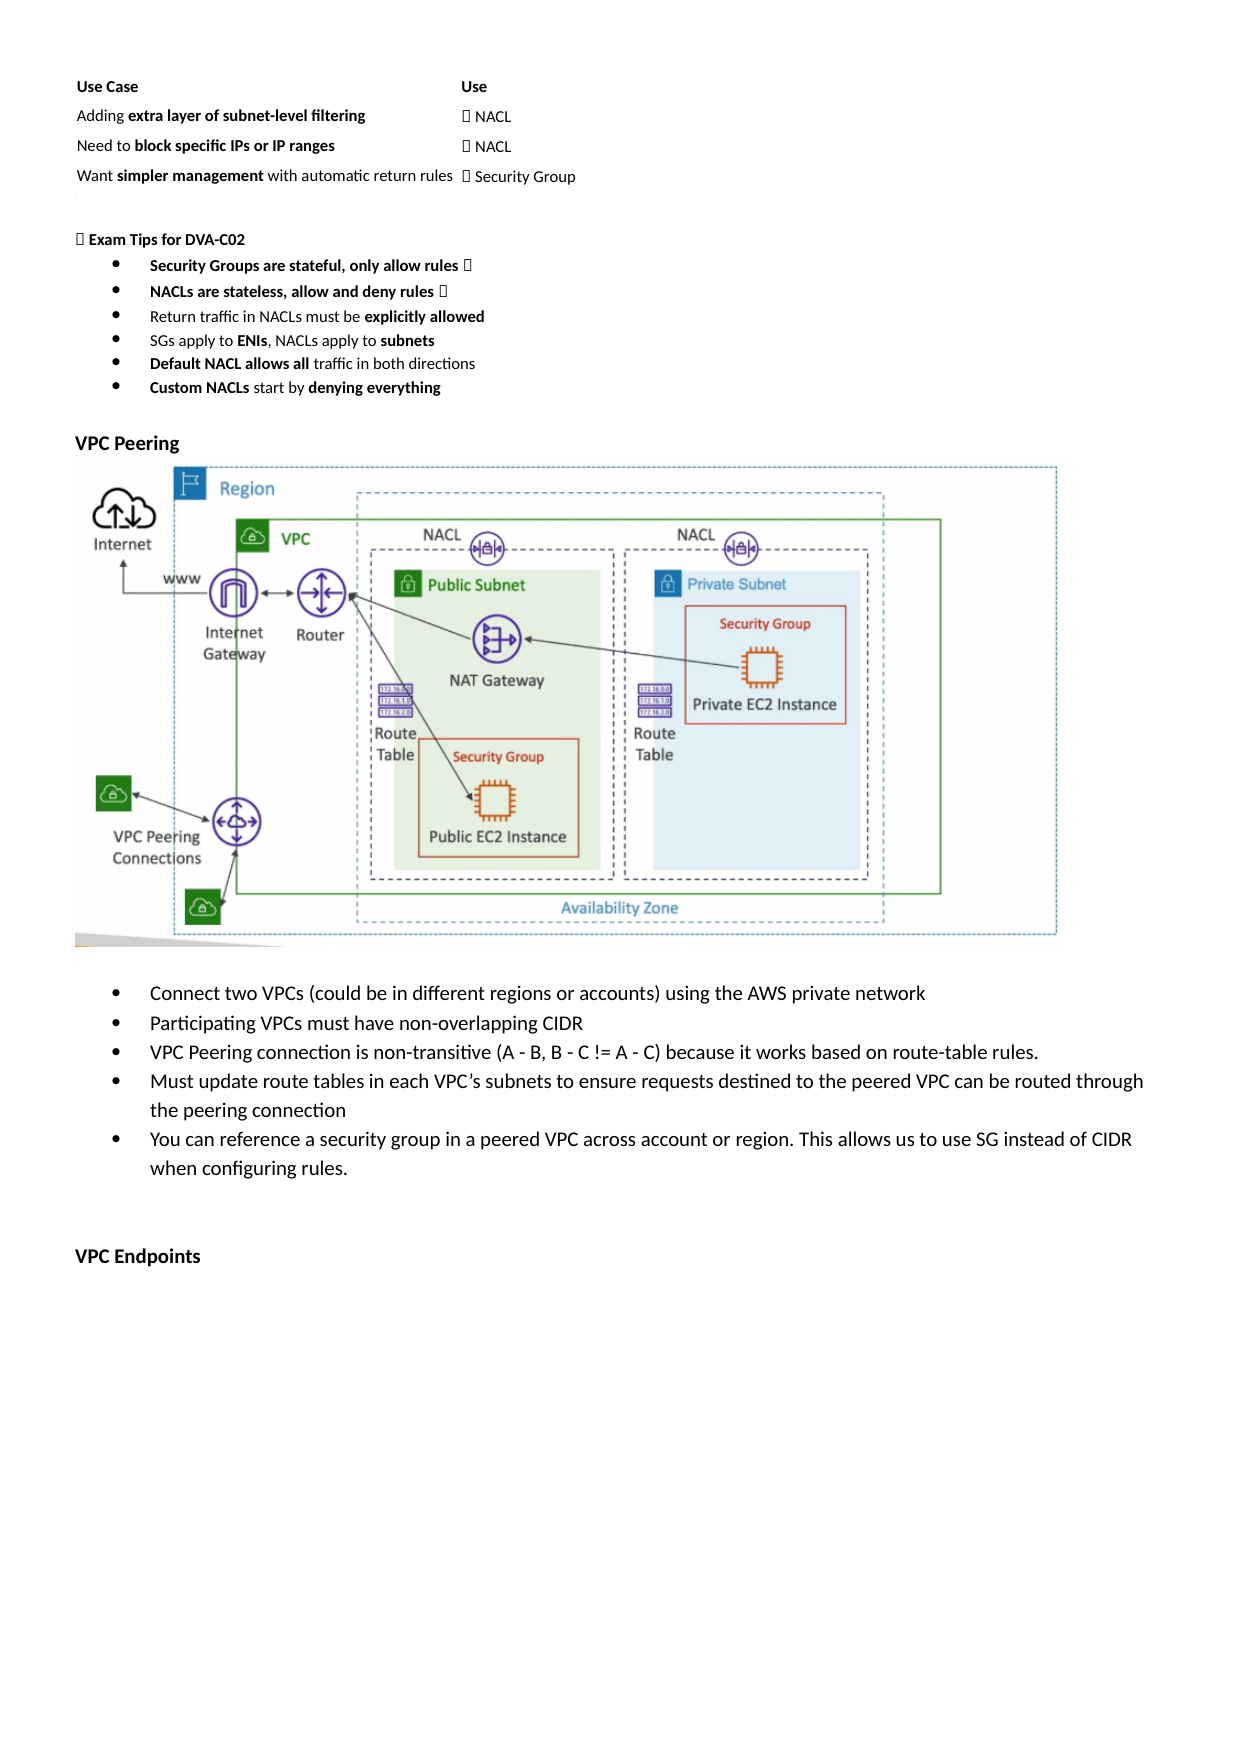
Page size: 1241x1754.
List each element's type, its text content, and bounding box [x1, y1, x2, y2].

list Security Groups are stateful, only allow rules ✅ [112, 254, 1165, 277]
text 📝 Exam Tips for DVA-C02 [75, 228, 1165, 251]
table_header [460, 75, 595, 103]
list Default NACL allows all traffic in both directions [112, 353, 1165, 374]
list SGs apply to ENIs, NACLs apply to subnets [112, 330, 1165, 350]
list Must update route tables in each VPC’s subnets to ensure requests destined to the peered VPC can be routed through the peering connection [112, 1068, 1165, 1123]
picture [75, 459, 1066, 947]
list NACLs are stateless, allow and deny rules ✅ [112, 280, 1165, 303]
list VPC Peering connection is non-transitive (A - B, B - C != A - C) because it works based on route-table rules. [112, 1039, 1165, 1064]
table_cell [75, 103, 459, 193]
list Custom NACLs start by denying everything [112, 377, 1165, 398]
list Return traffic in NACLs must be explicitly allowed [112, 306, 1165, 327]
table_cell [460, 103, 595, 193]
list Participating VPCs must have non-overlapping CIDR [112, 1010, 1165, 1035]
list Connect two VPCs (could be in different regions or accounts) using the AWS private network [112, 981, 1165, 1006]
list You can reference a security group in a peered VPC across account or region. This allows us to use SG instead of CIDR when configuring rules. [112, 1126, 1165, 1181]
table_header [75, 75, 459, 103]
text VPC Endpoints [75, 1243, 1165, 1268]
text VPC Peering [75, 430, 1165, 455]
